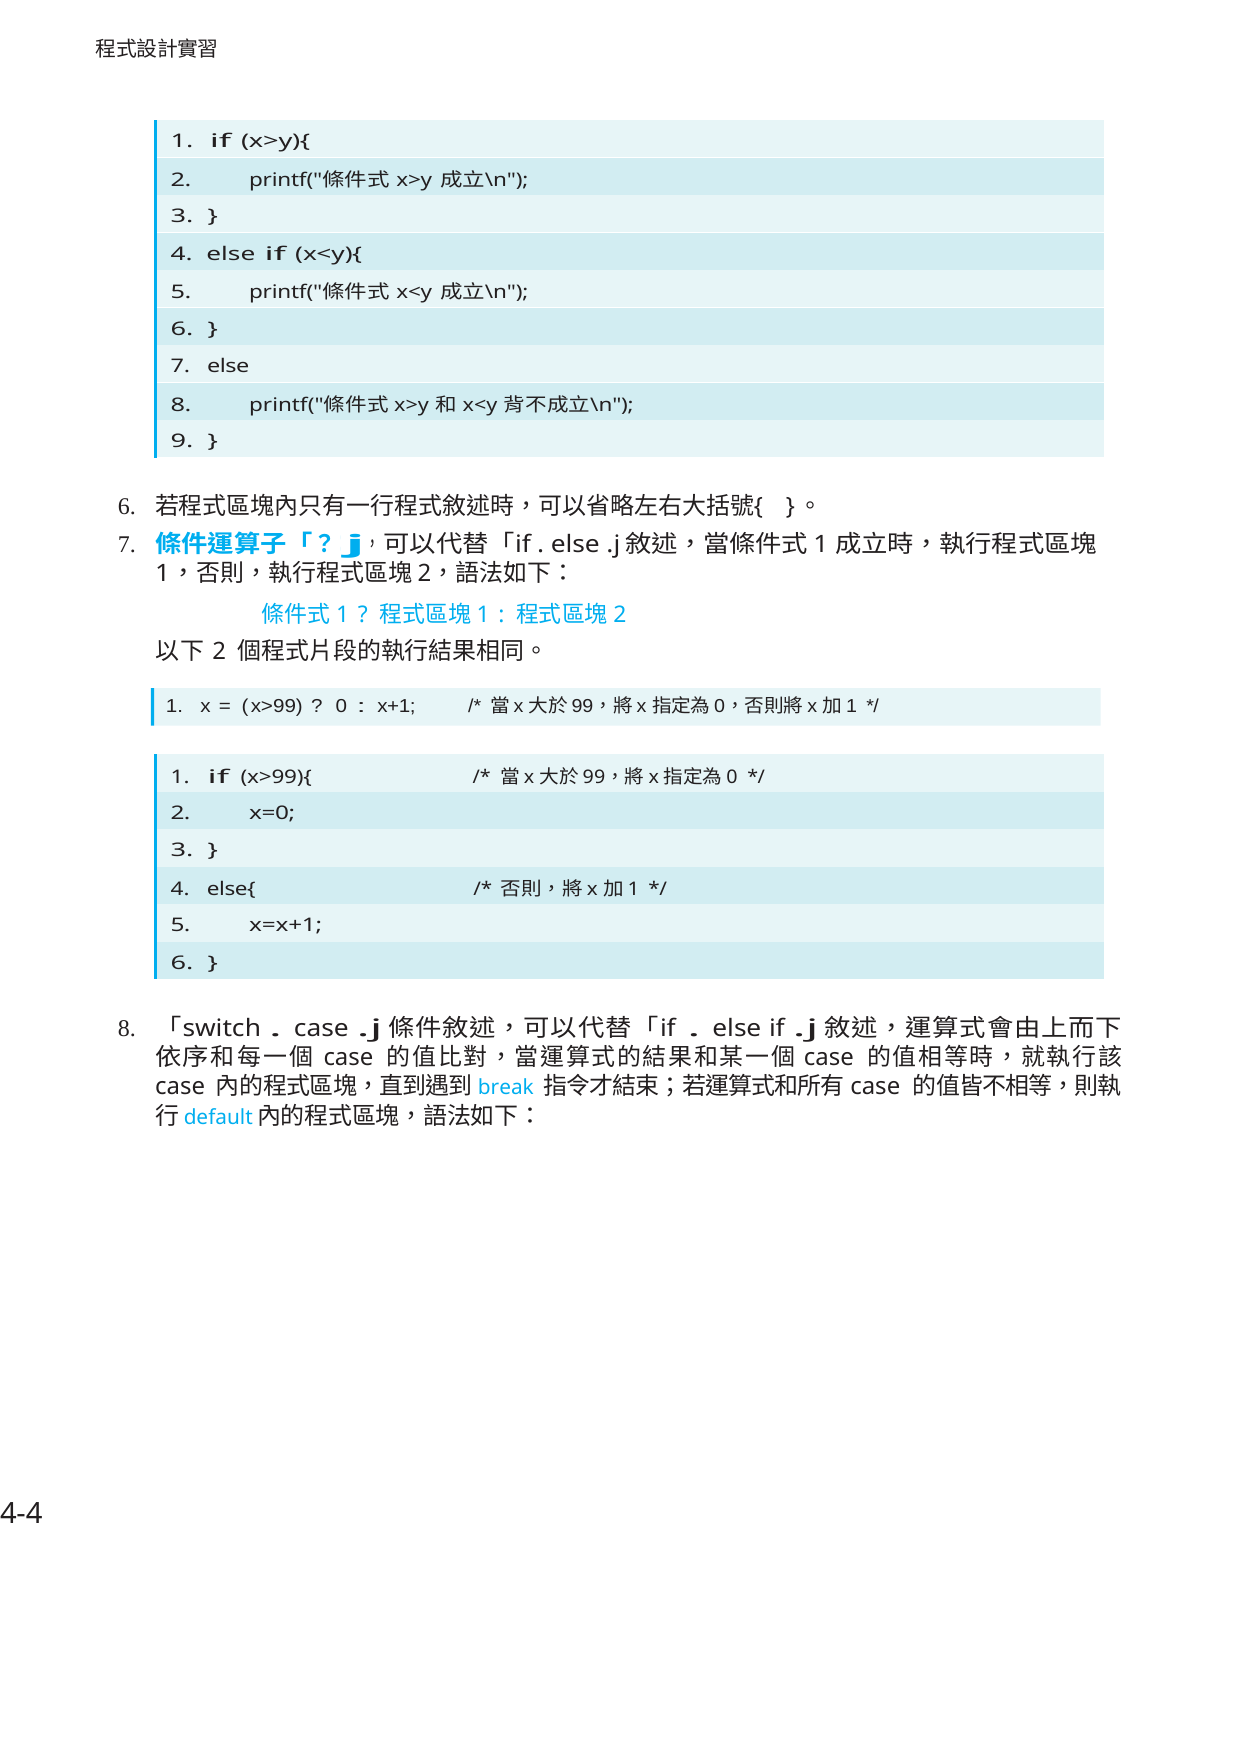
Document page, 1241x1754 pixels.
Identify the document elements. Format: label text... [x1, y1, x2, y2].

list 「switch . case .j條件敘述，可以代替「if . else if .j敘述，運算式會由上而下依序和每一個 case 的值比對，當運算式的結果和某一個 case 的值相等時，就執行該 case 內的程式區塊，直到遇到 break 指令才結束；若運算式和所有 case 的值皆不相等，則執行 default內的程式區塊，語法如下： [118, 1013, 1122, 1131]
table_header 1. if (x>y){ [157, 120, 1104, 157]
table_cell 5. printf("條件式 x<y 成立\n"); [157, 270, 1104, 307]
text 以下 2 個程式片段的執行結果相同。 [155, 632, 1196, 666]
table_cell 6. } [157, 942, 1104, 979]
text 程式設計實習 [96, 32, 1157, 62]
table_cell 6. } [157, 308, 1104, 345]
table_cell 7. else [157, 345, 1104, 382]
table_cell 2. printf("條件式 x>y 成立\n"); [157, 158, 1104, 195]
table_cell 5. x=x+1; [157, 904, 1104, 942]
table_header 1. if (x>99){ /* 當 x 大於 99，將 x 指定為 0 */ [157, 754, 1104, 792]
list 條件運算子「？ ：j，可以代替「if . else .j敘述，當條件式 1 成立時，執行程式區塊 1，否則，執行程式區塊 2，語法如下： [118, 529, 1127, 588]
table_cell 3. } [157, 195, 1104, 232]
table_cell 8. printf("條件式 x>y 和 x<y 背不成立\n"); [157, 383, 1104, 420]
table_cell 4. else{ /* 否則，將 x 加 1 */ [157, 867, 1104, 904]
subtitle 4-4 [0, 1492, 1196, 1532]
text 條件式 1 ? 程式區塊 1 : 程式區塊 2 [261, 596, 1196, 629]
table_cell 4. else if (x<y){ [157, 233, 1104, 270]
table_cell 9. } [157, 420, 1104, 457]
table_cell 2. x=0; [157, 792, 1104, 829]
list 若程式區塊內只有一行程式敘述時，可以省略左右大括號{ }。 [118, 487, 1196, 521]
table_cell 3. } [157, 829, 1104, 867]
